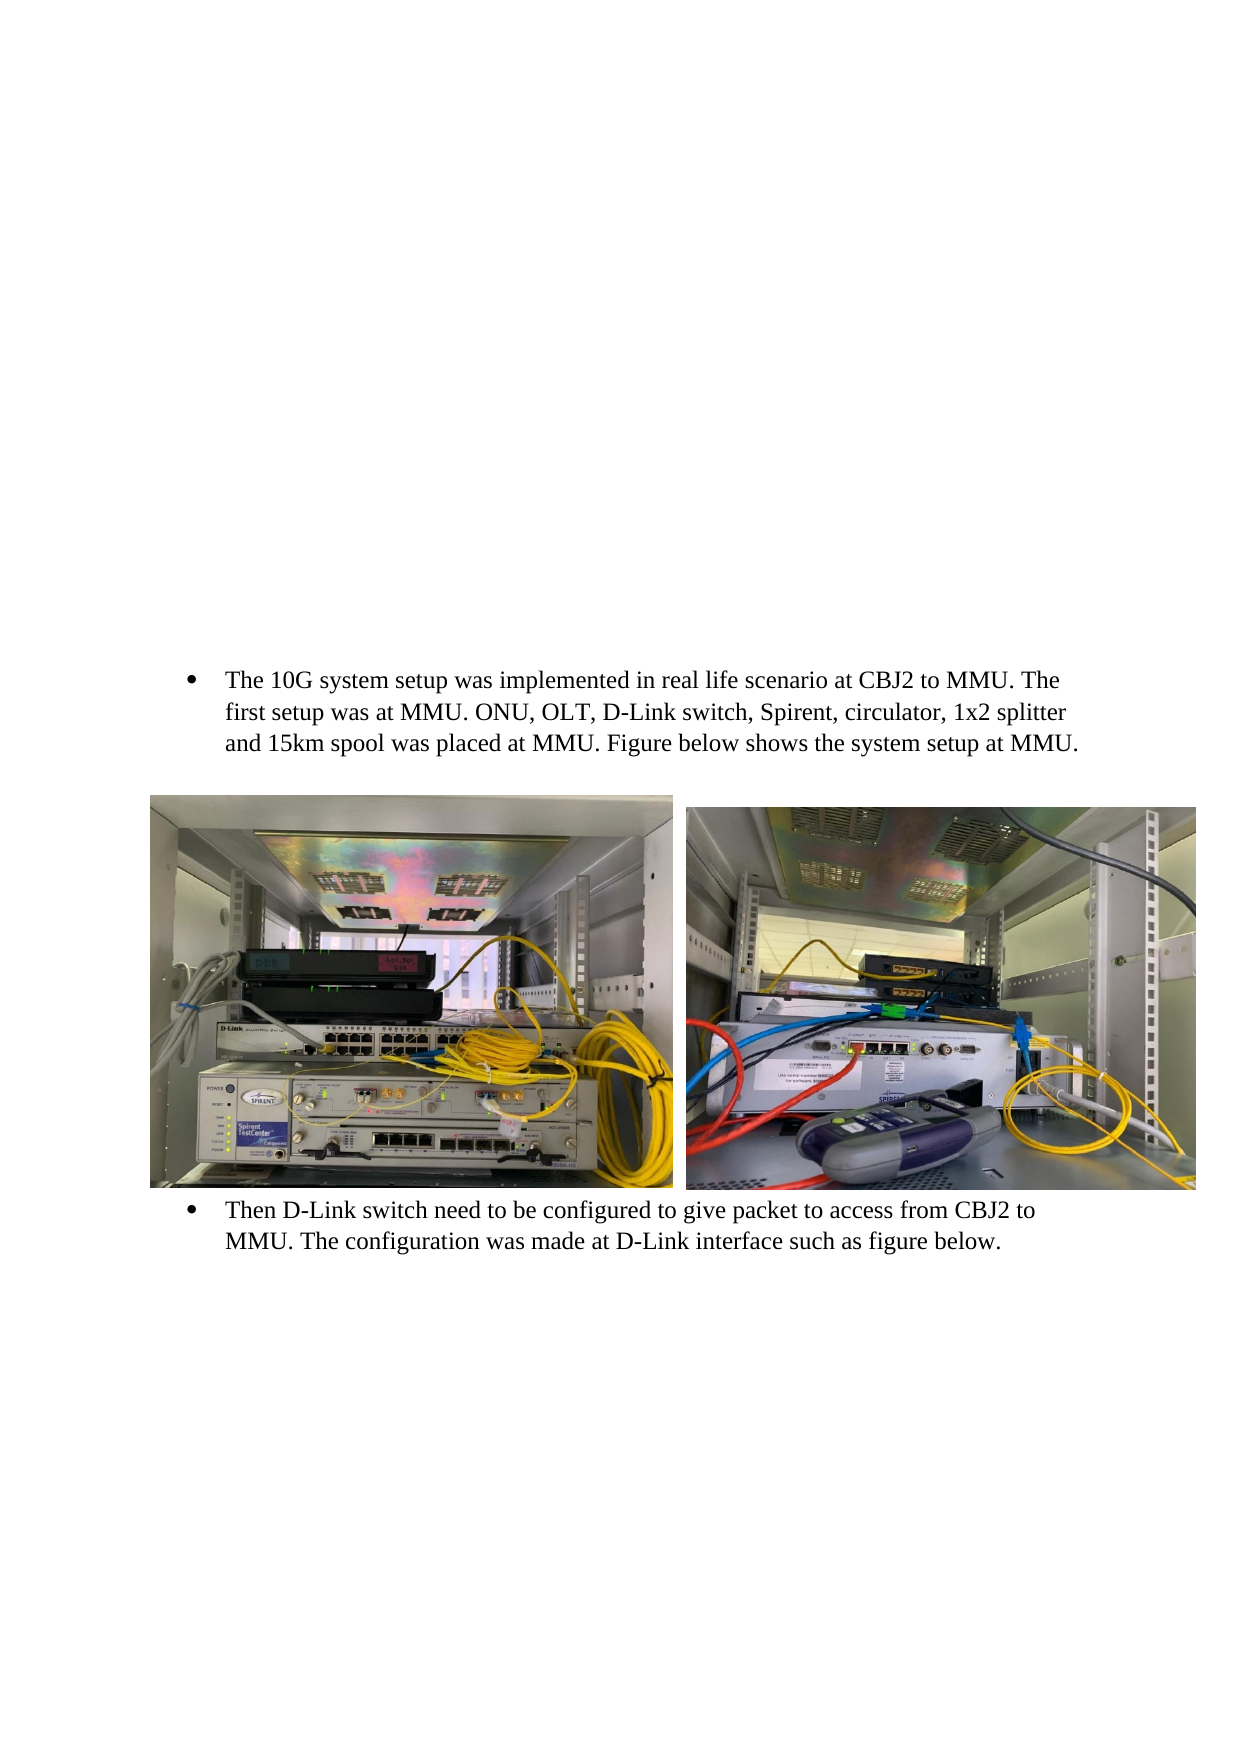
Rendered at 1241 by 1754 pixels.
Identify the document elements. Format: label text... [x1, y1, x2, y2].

list The 10G system setup was implemented in real life scenario at CBJ2 to MMU. The first setup was at MMU. ONU, OLT, D-Link switch, Spirent, circulator, 1x2 splitter and 15km spool was placed at MMU. Figure below shows the system setup at MMU. [187, 666, 1090, 756]
picture [150, 795, 673, 1188]
picture [686, 807, 1196, 1190]
